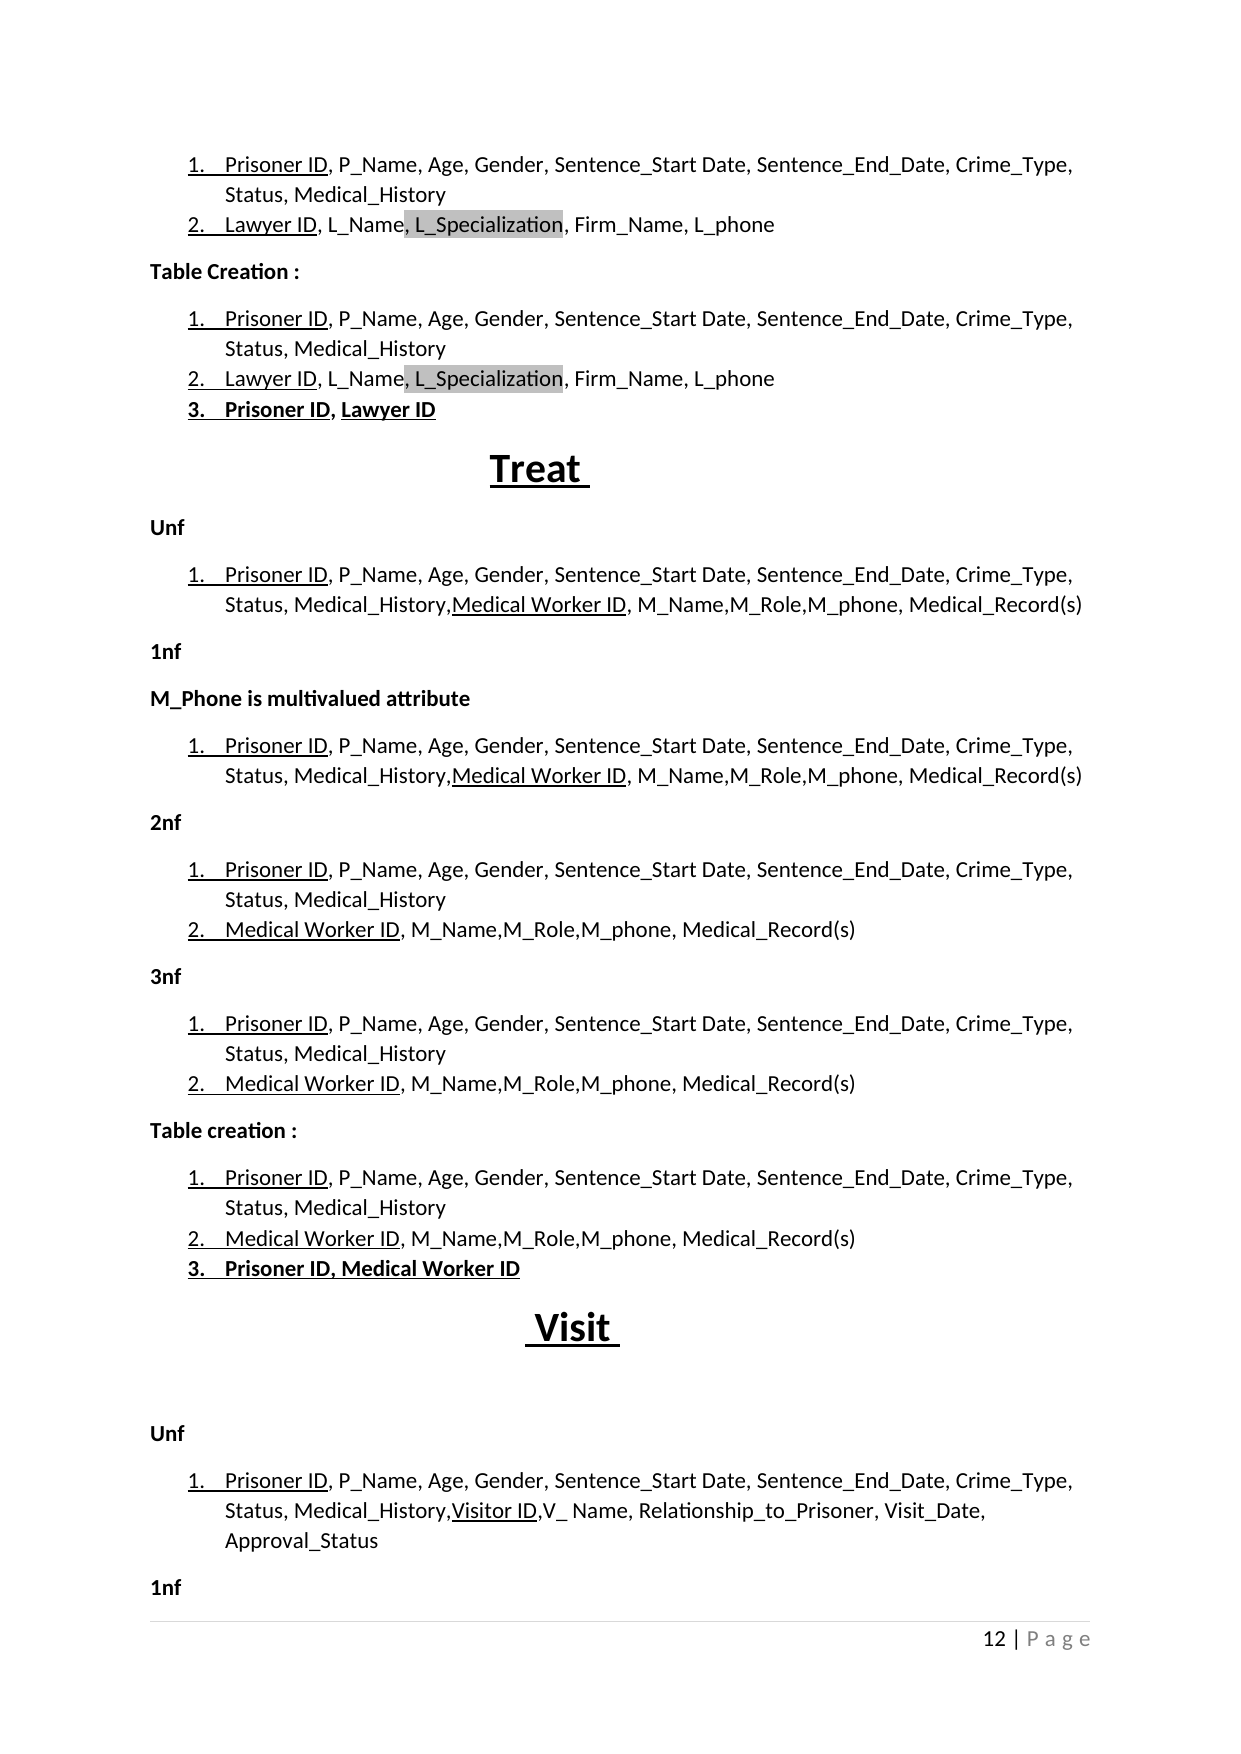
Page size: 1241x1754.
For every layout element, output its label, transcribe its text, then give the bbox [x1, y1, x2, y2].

text Table creation : [150, 1116, 1090, 1144]
text 2nf [150, 808, 1090, 836]
text 1nf [150, 637, 1090, 665]
text Treat [150, 442, 1090, 492]
list Medical Worker ID, M_Name,M_Role,M_phone, Medical_Record(s) [187, 915, 1090, 943]
text M_Phone is multivalued attribute [150, 684, 1090, 712]
list Prisoner ID, P_Name, Age, Gender, Sentence_Start Date, Sentence_End_Date, Crime_Type, Status, Medical_History [187, 1009, 1090, 1067]
list Prisoner ID, P_Name, Age, Gender, Sentence_Start Date, Sentence_End_Date, Crime_Type, Status, Medical_History [187, 1163, 1090, 1221]
list Lawyer ID, L_Name, L_Specialization, Firm_Name, L_phone [187, 364, 1090, 393]
list Prisoner ID, P_Name, Age, Gender, Sentence_Start Date, Sentence_End_Date, Crime_Type, Status, Medical_History,Medical Worker ID, M_Name,M_Role,M_phone, Medical_Record(s) [187, 560, 1090, 618]
list Medical Worker ID, M_Name,M_Role,M_phone, Medical_Record(s) [187, 1069, 1090, 1097]
text Visit [450, 1301, 1090, 1352]
list Prisoner ID, Medical Worker ID [187, 1254, 1090, 1282]
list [187, 1466, 1090, 1554]
list Prisoner ID, P_Name, Age, Gender, Sentence_Start Date, Sentence_End_Date, Crime_Type, Status, Medical_History [187, 304, 1090, 362]
list Medical Worker ID, M_Name,M_Role,M_phone, Medical_Record(s) [187, 1224, 1090, 1252]
text Table Creation : [150, 257, 1090, 285]
list Prisoner ID, Lawyer ID [187, 395, 1090, 423]
text 1nf [150, 1573, 1090, 1601]
list Prisoner ID, P_Name, Age, Gender, Sentence_Start Date, Sentence_End_Date, Crime_Type, Status, Medical_History,Medical Worker ID, M_Name,M_Role,M_phone, Medical_Record(s) [187, 731, 1090, 789]
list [187, 210, 404, 238]
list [563, 210, 1090, 238]
list Prisoner ID, P_Name, Age, Gender, Sentence_Start Date, Sentence_End_Date, Crime_Type, Status, Medical_History [187, 855, 1090, 913]
text Unf [150, 513, 1090, 541]
text 3nf [150, 962, 1090, 990]
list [187, 150, 1090, 208]
text Unf [150, 1419, 1090, 1447]
